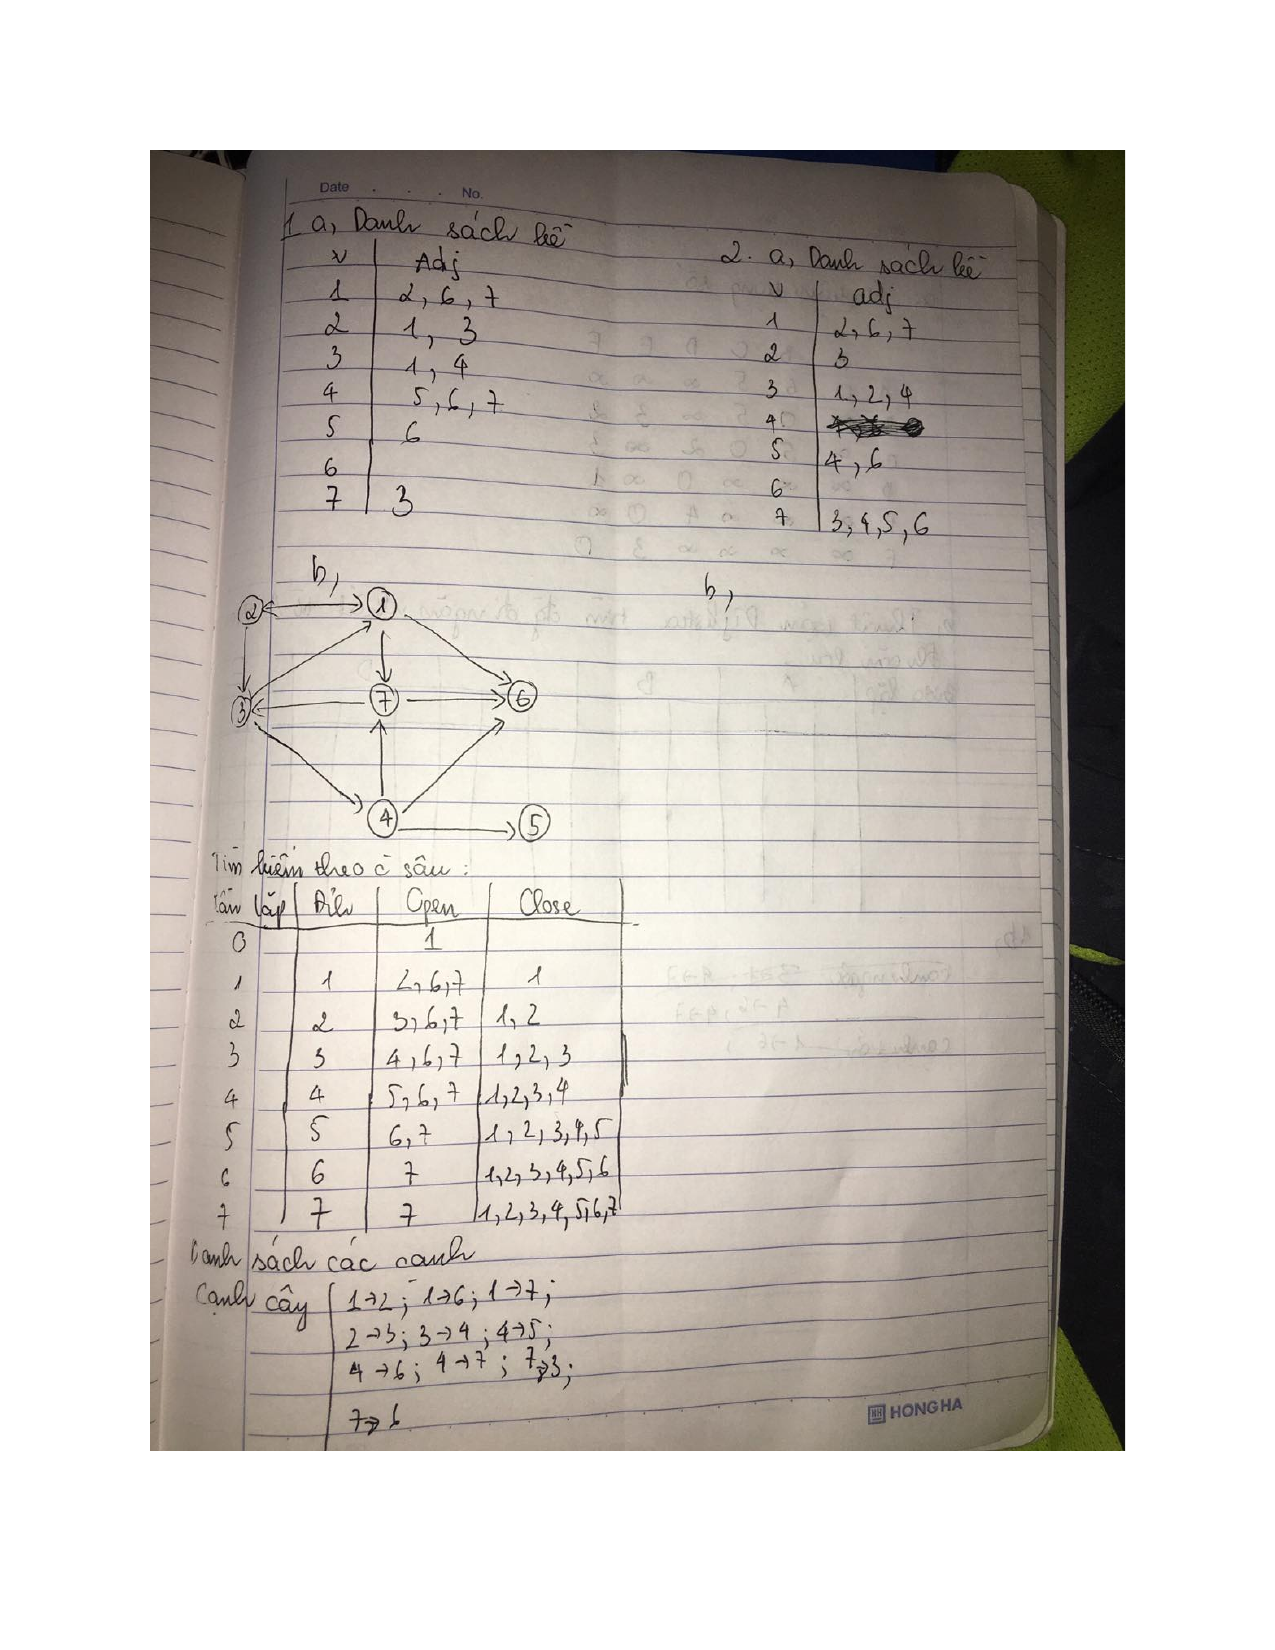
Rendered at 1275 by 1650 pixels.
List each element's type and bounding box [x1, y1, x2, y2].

picture [150, 150, 1125, 1451]
